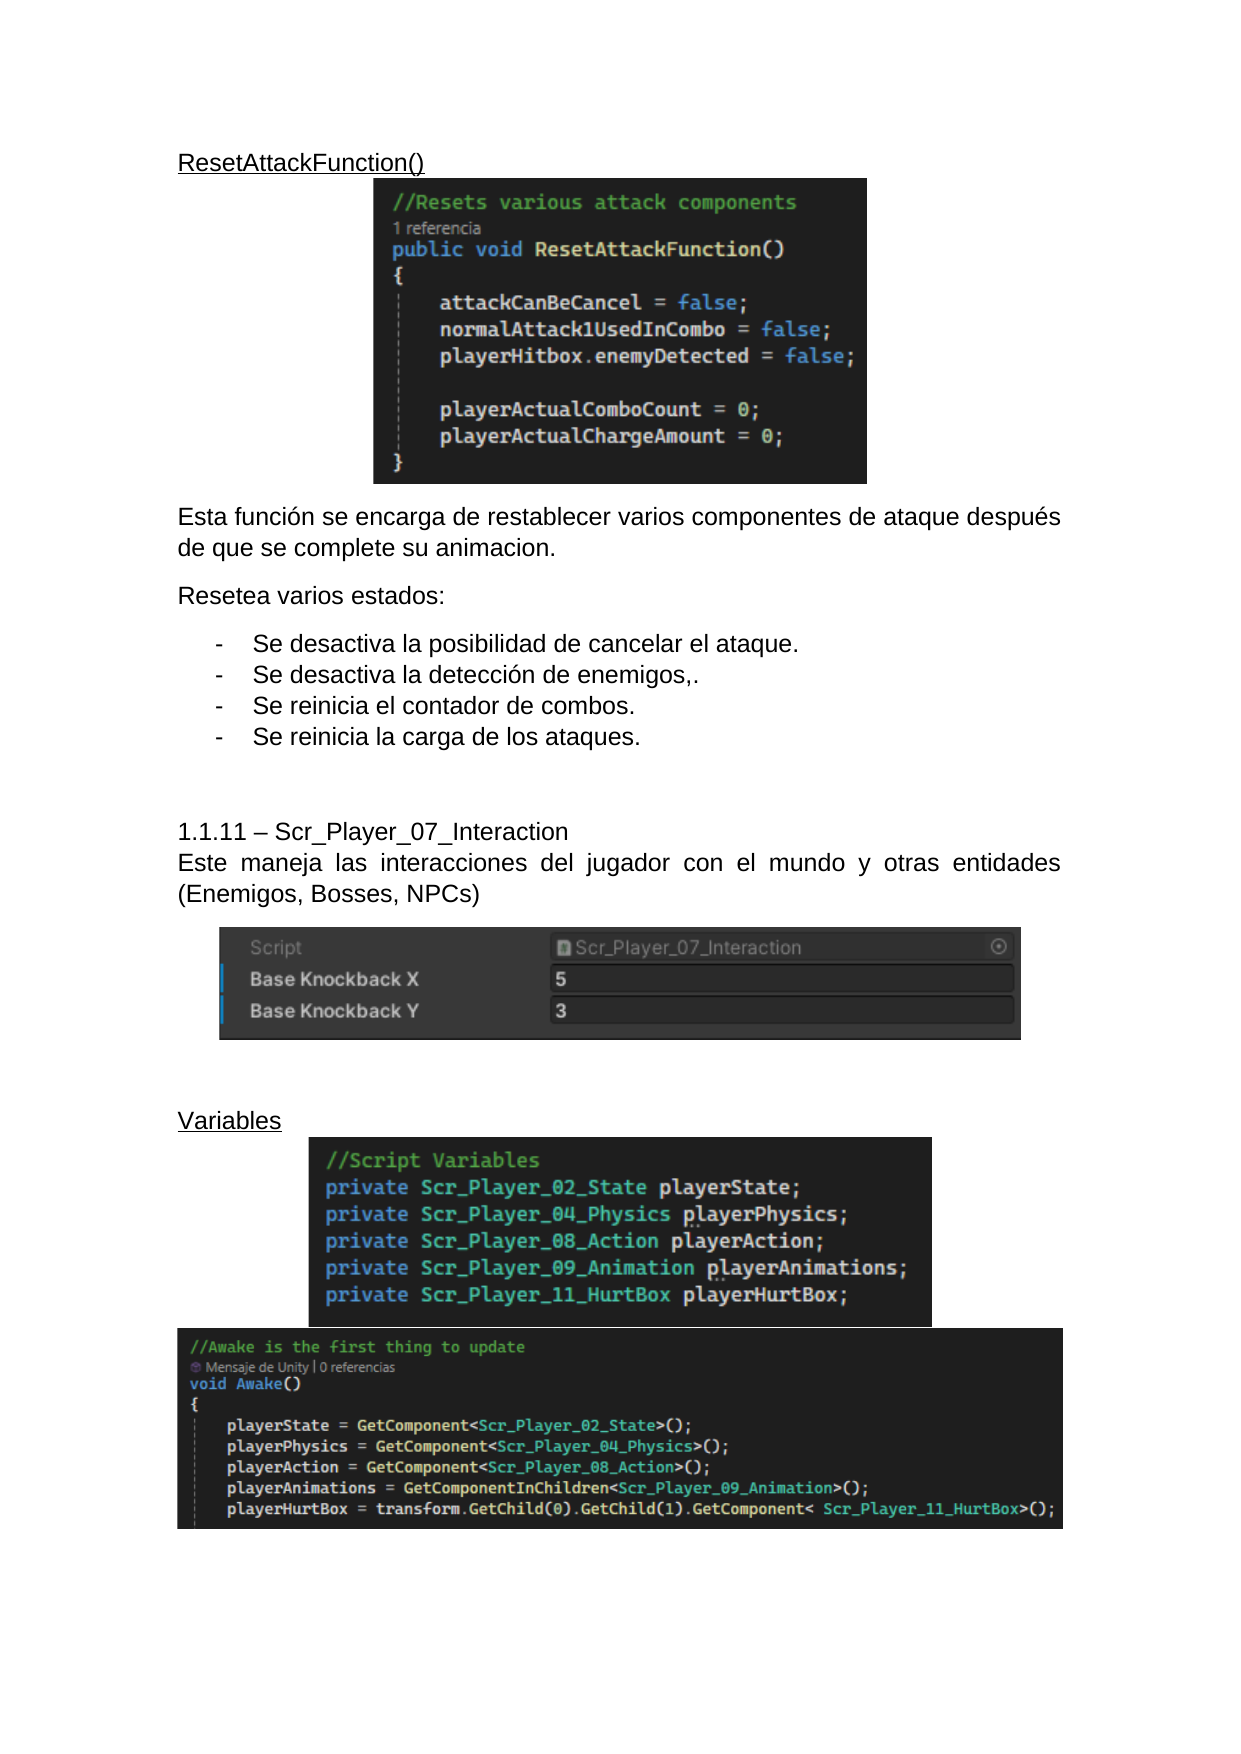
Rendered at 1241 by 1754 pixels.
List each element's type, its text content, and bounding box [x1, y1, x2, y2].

subtitle 1.1.11 – Scr_Player_07_Interaction [177, 817, 1063, 846]
picture [308, 1137, 932, 1327]
picture [219, 927, 1021, 1040]
picture [373, 178, 867, 484]
list Se reinicia el contador de combos. [215, 691, 1063, 719]
list Se reinicia la carga de los ataques. [215, 722, 1063, 751]
text Este maneja las interacciones del jugador con el mundo y otras entidades (Enemigos, Bosses, NPCs) [177, 848, 1063, 908]
list Se desactiva la detección de enemigos,. [215, 660, 1063, 688]
picture [177, 1328, 1063, 1529]
subtitle Variables [177, 1106, 1063, 1135]
text Resetea varios estados: [177, 581, 1063, 610]
list Se desactiva la posibilidad de cancelar el ataque. [215, 629, 1063, 657]
text Esta función se encarga de restablecer varios componentes de ataque después de que se complete su animacion. [177, 502, 1063, 562]
subtitle ResetAttackFunction() [177, 148, 1063, 176]
